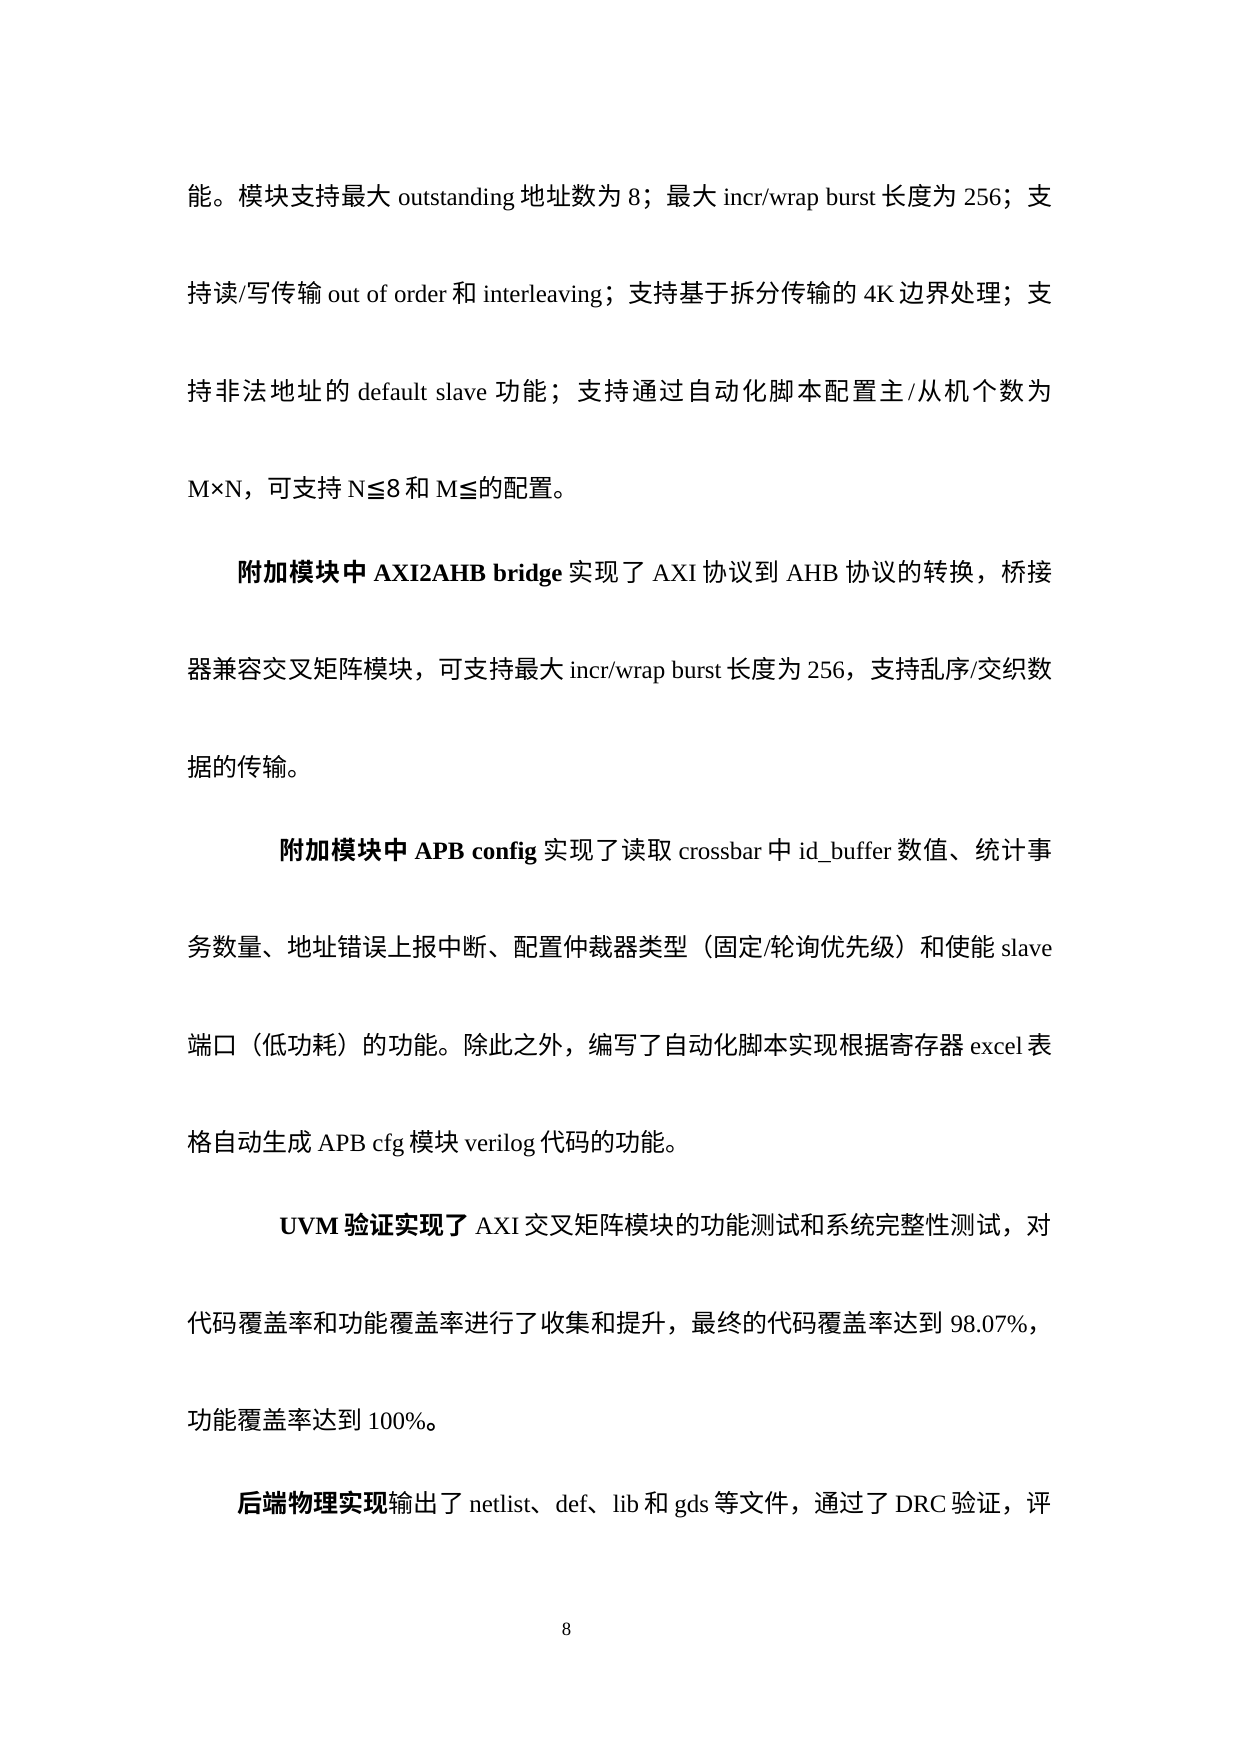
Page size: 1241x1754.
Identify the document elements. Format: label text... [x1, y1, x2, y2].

text UVM验证实现了AXI交叉矩阵模块的功能测试和系统完整性测试，对代码覆盖率和功能覆盖率进行了收集和提升，最终的代码覆盖率达到98.07%，功能覆盖率达到100%。 [187, 1191, 1053, 1451]
text 附加模块中APB config实现了读取crossbar中id_buffer数值、统计事务数量、地址错误上报中断、配置仲裁器类型（固定/轮询优先级）和使能slave端口（低功耗）的功能。除此之外，编写了自动化脚本实现根据寄存器excel表格自动生成APB cfg模块verilog代码的功能。 [187, 816, 1053, 1173]
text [187, 162, 1053, 519]
text 附加模块中AXI2AHB bridge实现了AXI协议到AHB协议的转换，桥接器兼容交叉矩阵模块，可支持最大incr/wrap burst长度为256，支持乱序/交织数据的传输。 [187, 538, 1053, 798]
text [187, 1469, 1053, 1534]
